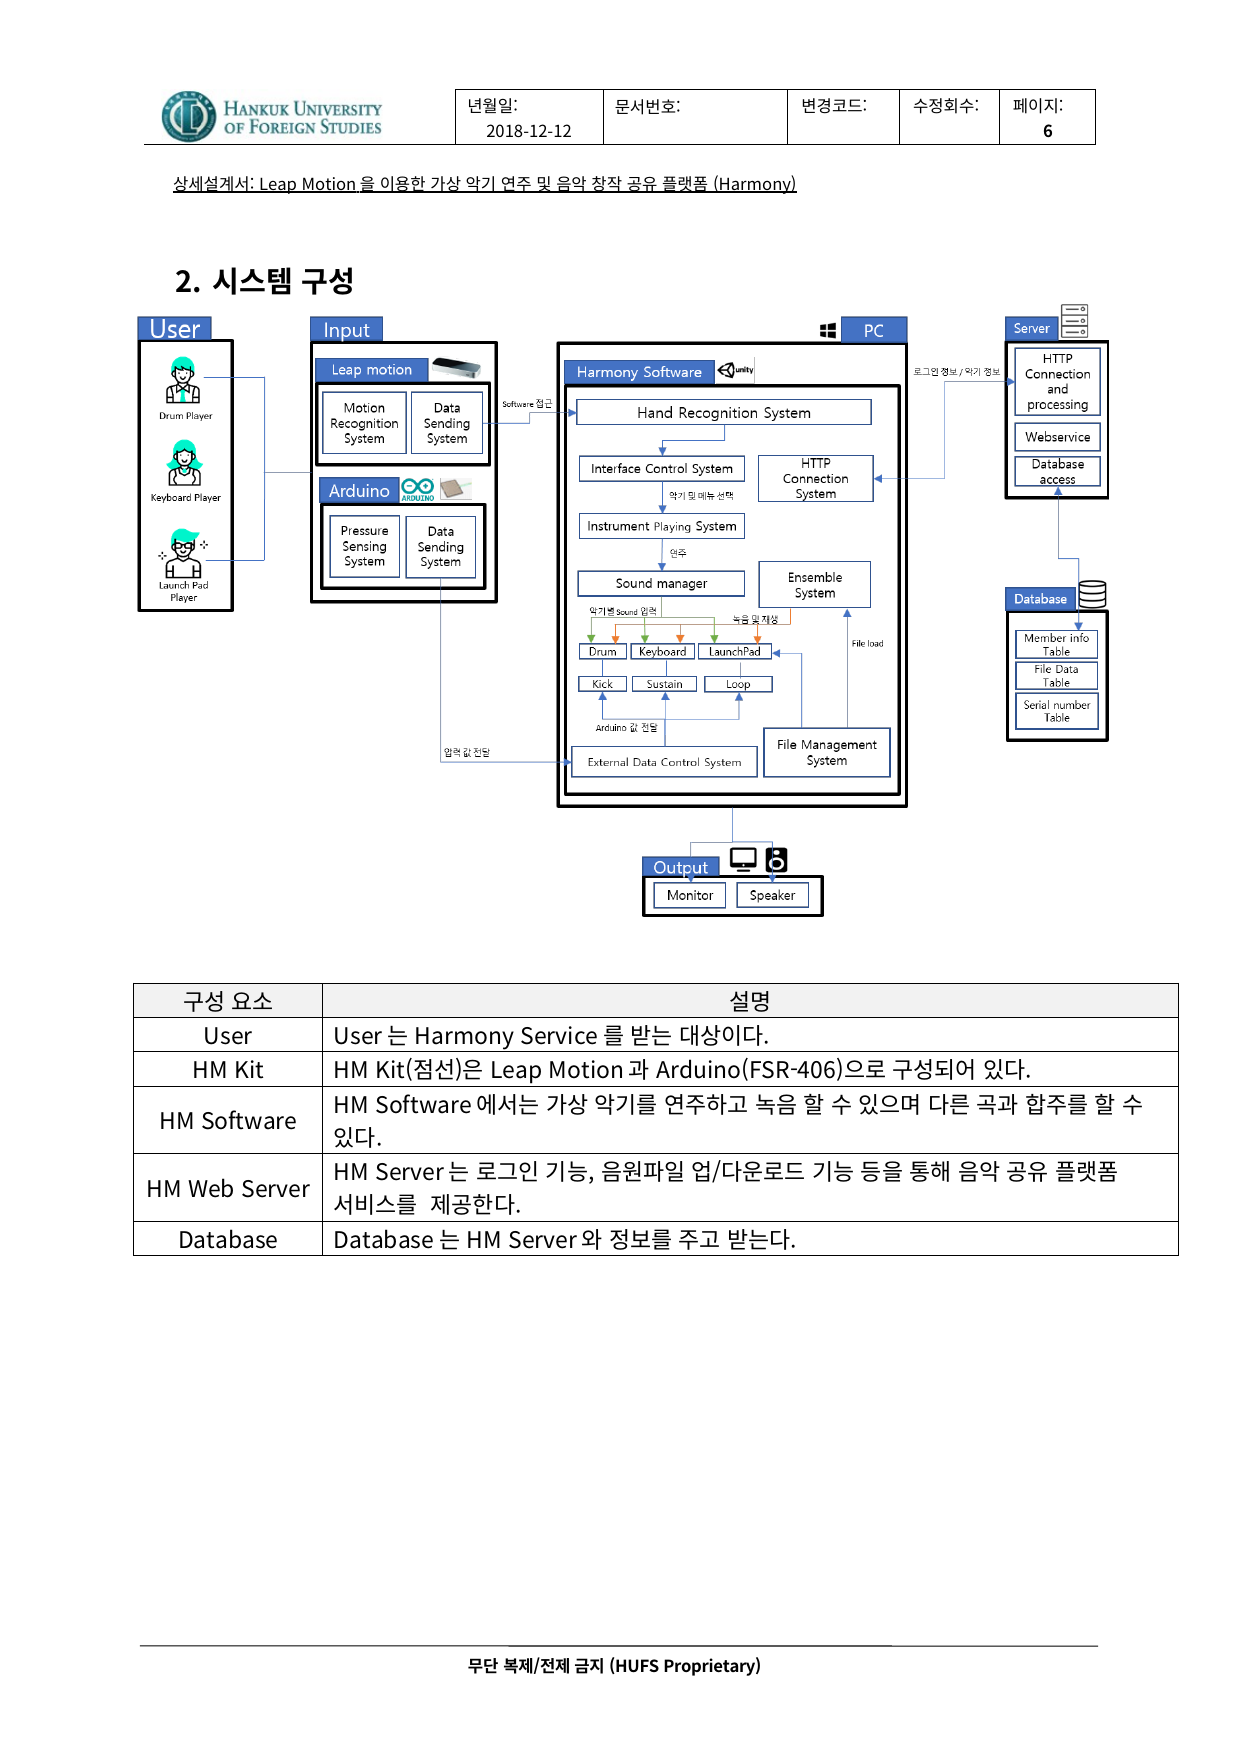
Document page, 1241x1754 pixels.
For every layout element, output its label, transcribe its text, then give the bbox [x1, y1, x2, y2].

table_cell HM Software [134, 1087, 322, 1153]
table_cell HM Kit(점선)은 Leap Motion과 Arduino(FSR-406)으로 구성되어 있다. [323, 1052, 1178, 1086]
table_header 구성 요소 [134, 984, 322, 1017]
list 시스템 구성 [175, 258, 864, 300]
table_cell HM Kit [134, 1052, 322, 1086]
table_cell HM Server는 로그인 기능, 음원파일 업/다운로드 기능 등을 통해 음악 공유 플랫폼 서비스를 제공한다. [323, 1154, 1178, 1221]
table_cell Database는 HM Server와 정보를 주고 받는다. [323, 1222, 1178, 1255]
picture [133, 300, 1109, 917]
table_cell HM Software에서는 가상 악기를 연주하고 녹음 할 수 있으며 다른 곡과 합주를 할 수 있다. [323, 1087, 1178, 1153]
table_header 설명 [323, 984, 1178, 1017]
table_cell HM Web Server [134, 1154, 322, 1221]
table_cell User [134, 1018, 322, 1051]
table_cell Database [134, 1222, 322, 1255]
table_cell User는 Harmony Service를 받는 대상이다. [323, 1018, 1178, 1051]
picture [161, 89, 383, 143]
